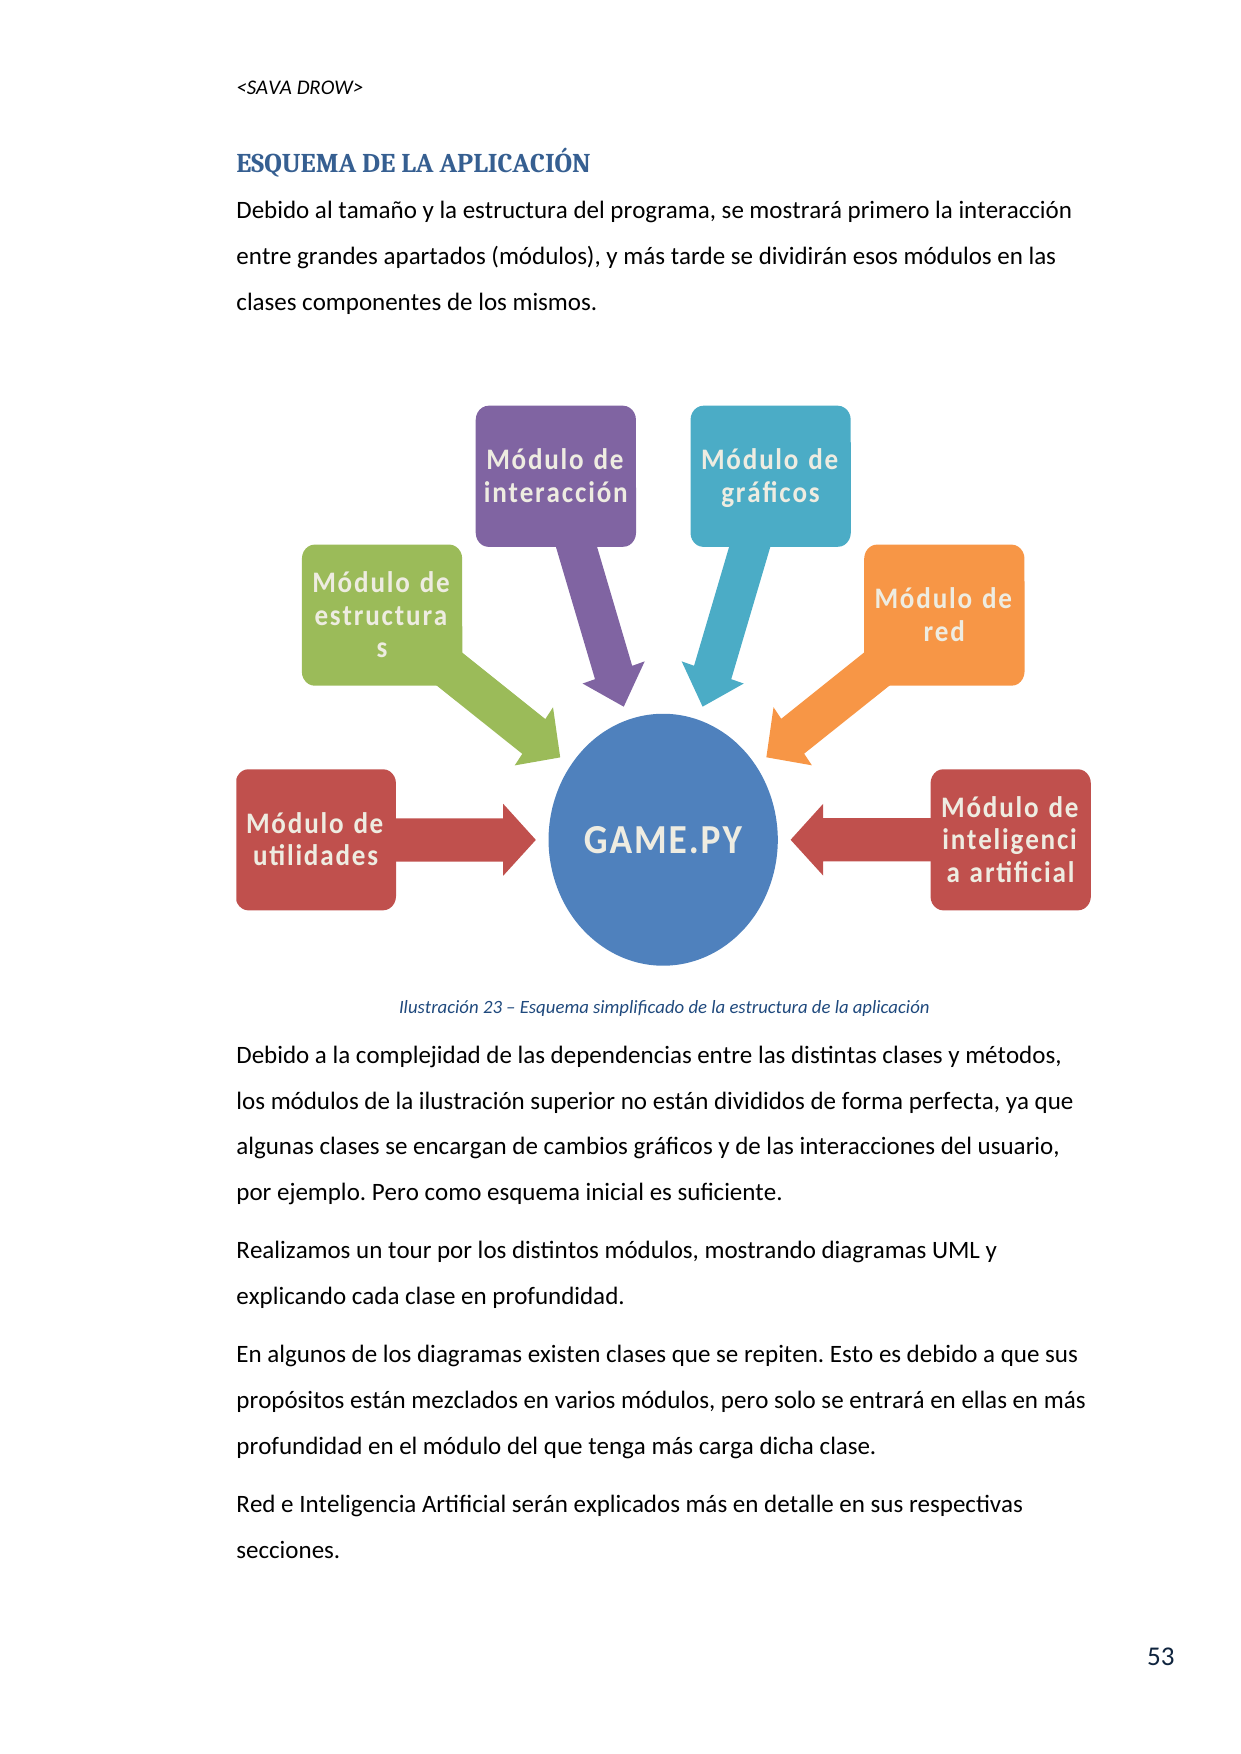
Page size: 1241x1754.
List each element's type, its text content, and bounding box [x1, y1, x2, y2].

text En algunos de los diagramas existen clases que se repiten. Esto es debido a que sus propósitos están mezclados en varios módulos, pero solo se entrará en ellas en más profundidad en el módulo del que tenga más carga dicha clase. [236, 1338, 1092, 1460]
text Realizamos un tour por los distintos módulos, mostrando diagramas UML y explicando cada clase en profundidad. [236, 1234, 1092, 1311]
text Debido a la complejidad de las dependencias entre las distintas clases y métodos, los módulos de la ilustración superior no están divididos de forma perfecta, ya que algunas clases se encargan de cambios gráficos y de las interacciones del usuario, por ejemplo. Pero como esquema inicial es suficiente. [236, 1039, 1092, 1207]
text Red e Inteligencia Artificial serán explicados más en detalle en sus respectivas secciones. [236, 1488, 1092, 1564]
text Debido al tamaño y la estructura del programa, se mostrará primero la interacción entre grandes apartados (módulos), y más tarde se dividirán esos módulos en las clases componentes de los mismos. [236, 194, 1092, 316]
subtitle ESQUEMA DE LA APLICACIÓN [236, 148, 1092, 179]
